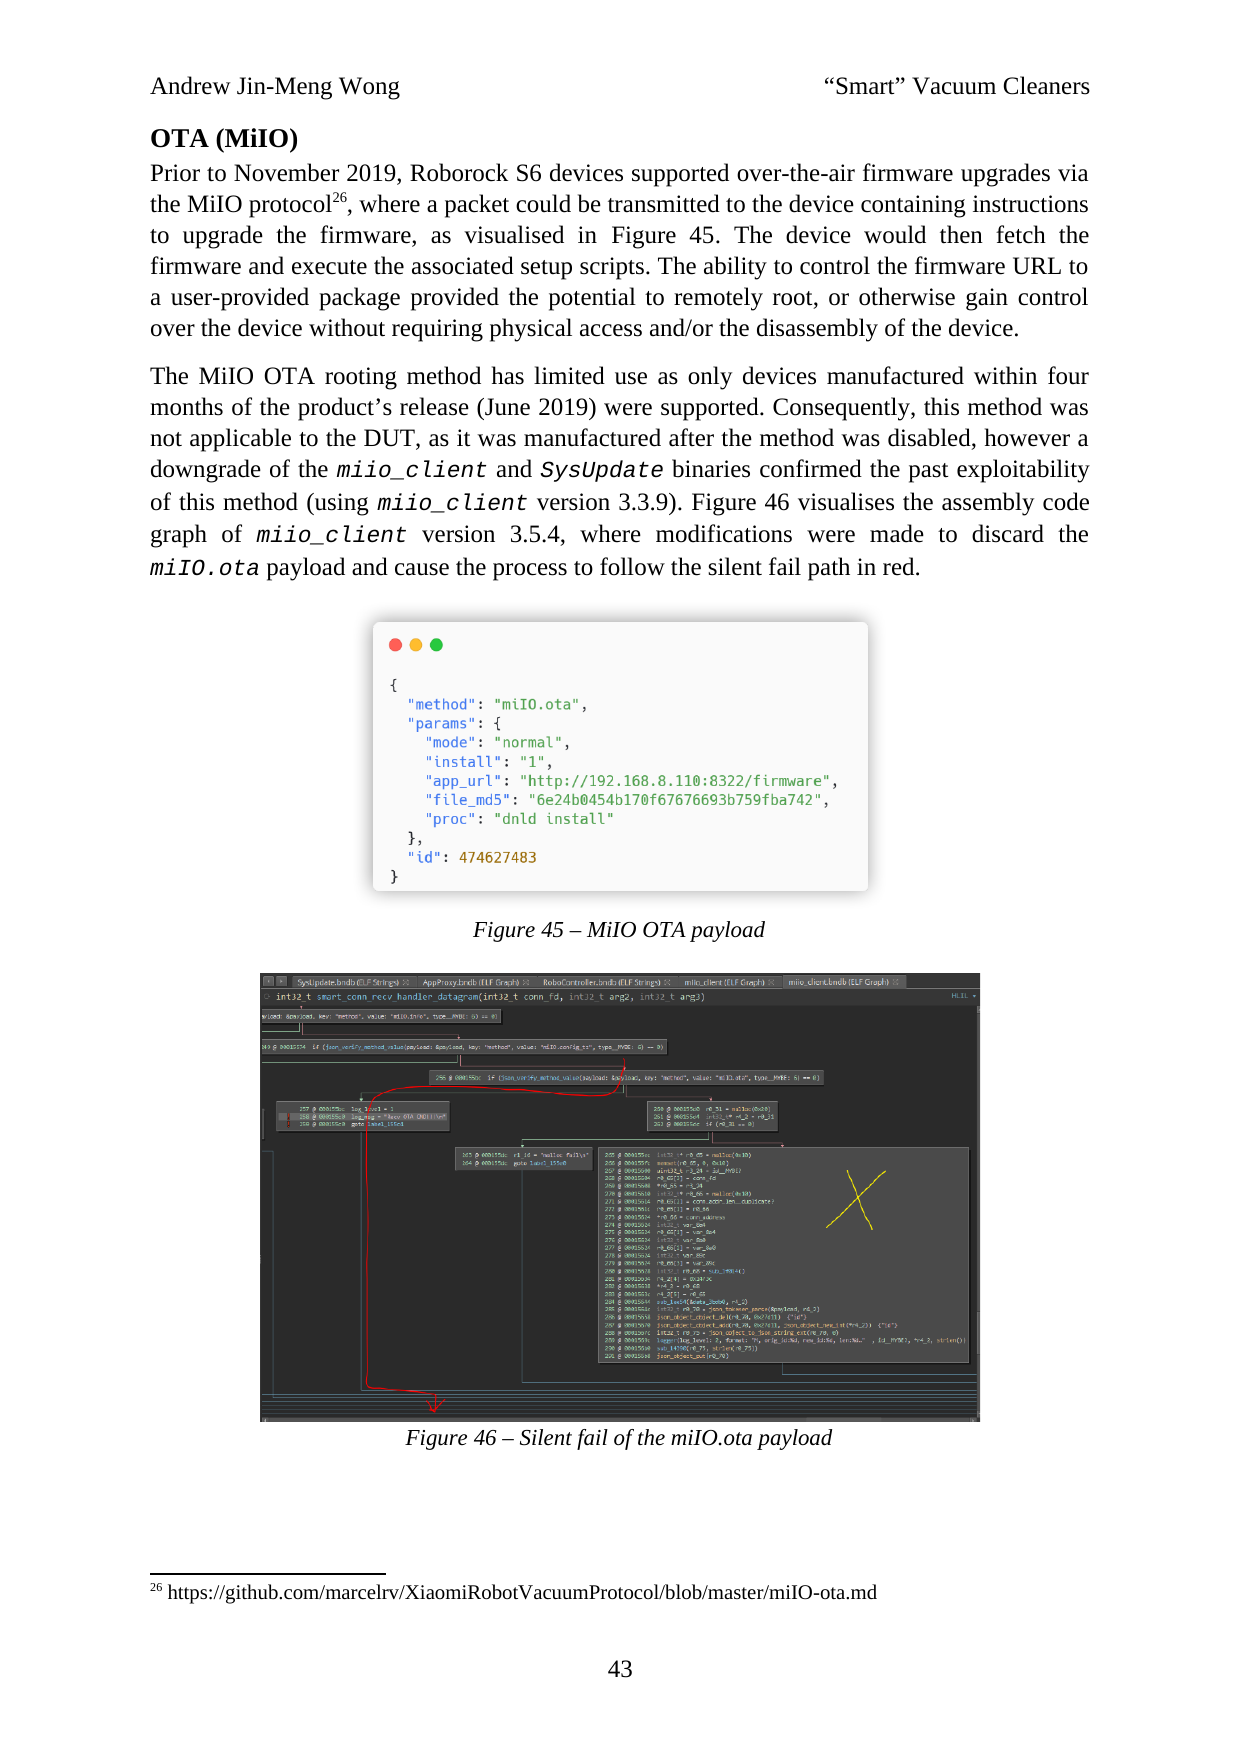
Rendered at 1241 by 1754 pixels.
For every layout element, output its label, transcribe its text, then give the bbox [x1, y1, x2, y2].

text Figure 46 – Silent fail of the miIO.ota payload [150, 1424, 1090, 1451]
text The MiIO OTA rooting method has limited use as only devices manufactured within four months of the product’s release (June 2019) were supported. Consequently, this method was not applicable to the DUT, as it was manufactured after the method was disabled, however a downgrade of the miio_client and SysUpdate binaries confirmed the past exploitability of this method (using miio_client version 3.3.9). Figure 46 visualises the assembly code graph of miio_client version 3.5.4, where modifications were made to discard the miIO.ota payload and cause the process to follow the silent fail path in red. [150, 361, 1090, 582]
subtitle OTA (MiIO) [150, 122, 1090, 153]
picture [260, 973, 981, 1422]
picture [373, 622, 868, 891]
text Figure 45 – MiIO OTA payload [150, 916, 1090, 942]
text Prior to November 2019, Roborock S6 devices supported over-the-air firmware upgrades via the MiIO protocol, where a packet could be transmitted to the device containing instructions to upgrade the firmware, as visualised in Figure 45. The device would then fetch the firmware and execute the associated setup scripts. The ability to control the firmware URL to a user-provided package provided the potential to remotely root, or otherwise gain control over the device without requiring physical access and/or the disassembly of the device. [150, 158, 1090, 342]
